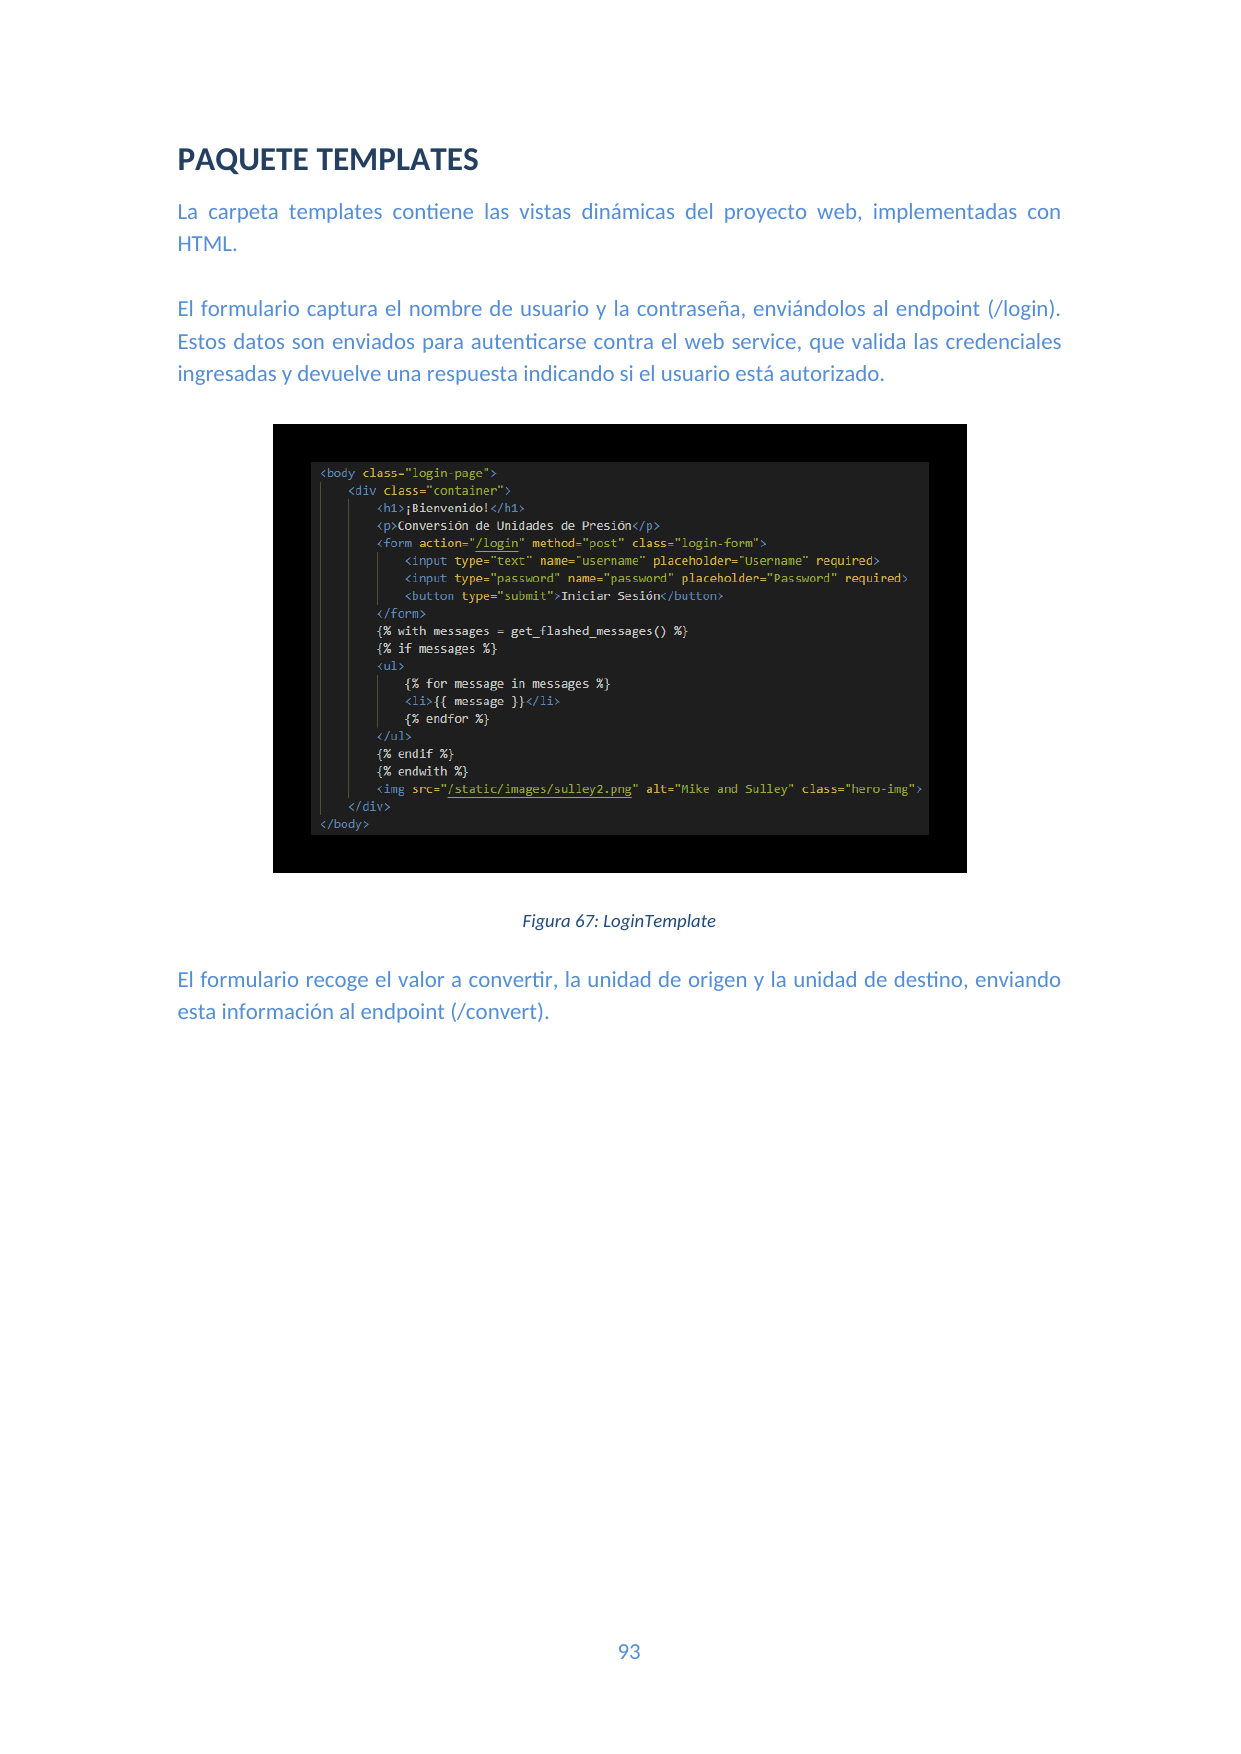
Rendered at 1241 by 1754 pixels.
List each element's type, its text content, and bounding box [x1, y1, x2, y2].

picture [311, 462, 929, 835]
subtitle PAQUETE TEMPLATES [177, 138, 1063, 178]
text La carpeta templates contiene las vistas dinámicas del proyecto web, implementadas con HTML. [177, 197, 1063, 257]
text Figura 67: LoginTemplate [177, 909, 1063, 932]
text El formulario captura el nombre de usuario y la contraseña, enviándolos al endpoint (/login). Estos datos son enviados para autenticarse contra el web service, que valida las credenciales ingresadas y devuelve una respuesta indicando si el usuario está autorizado. [177, 294, 1063, 387]
text El formulario recoge el valor a convertir, la unidad de origen y la unidad de destino, enviando esta información al endpoint (/convert). [177, 965, 1063, 1025]
